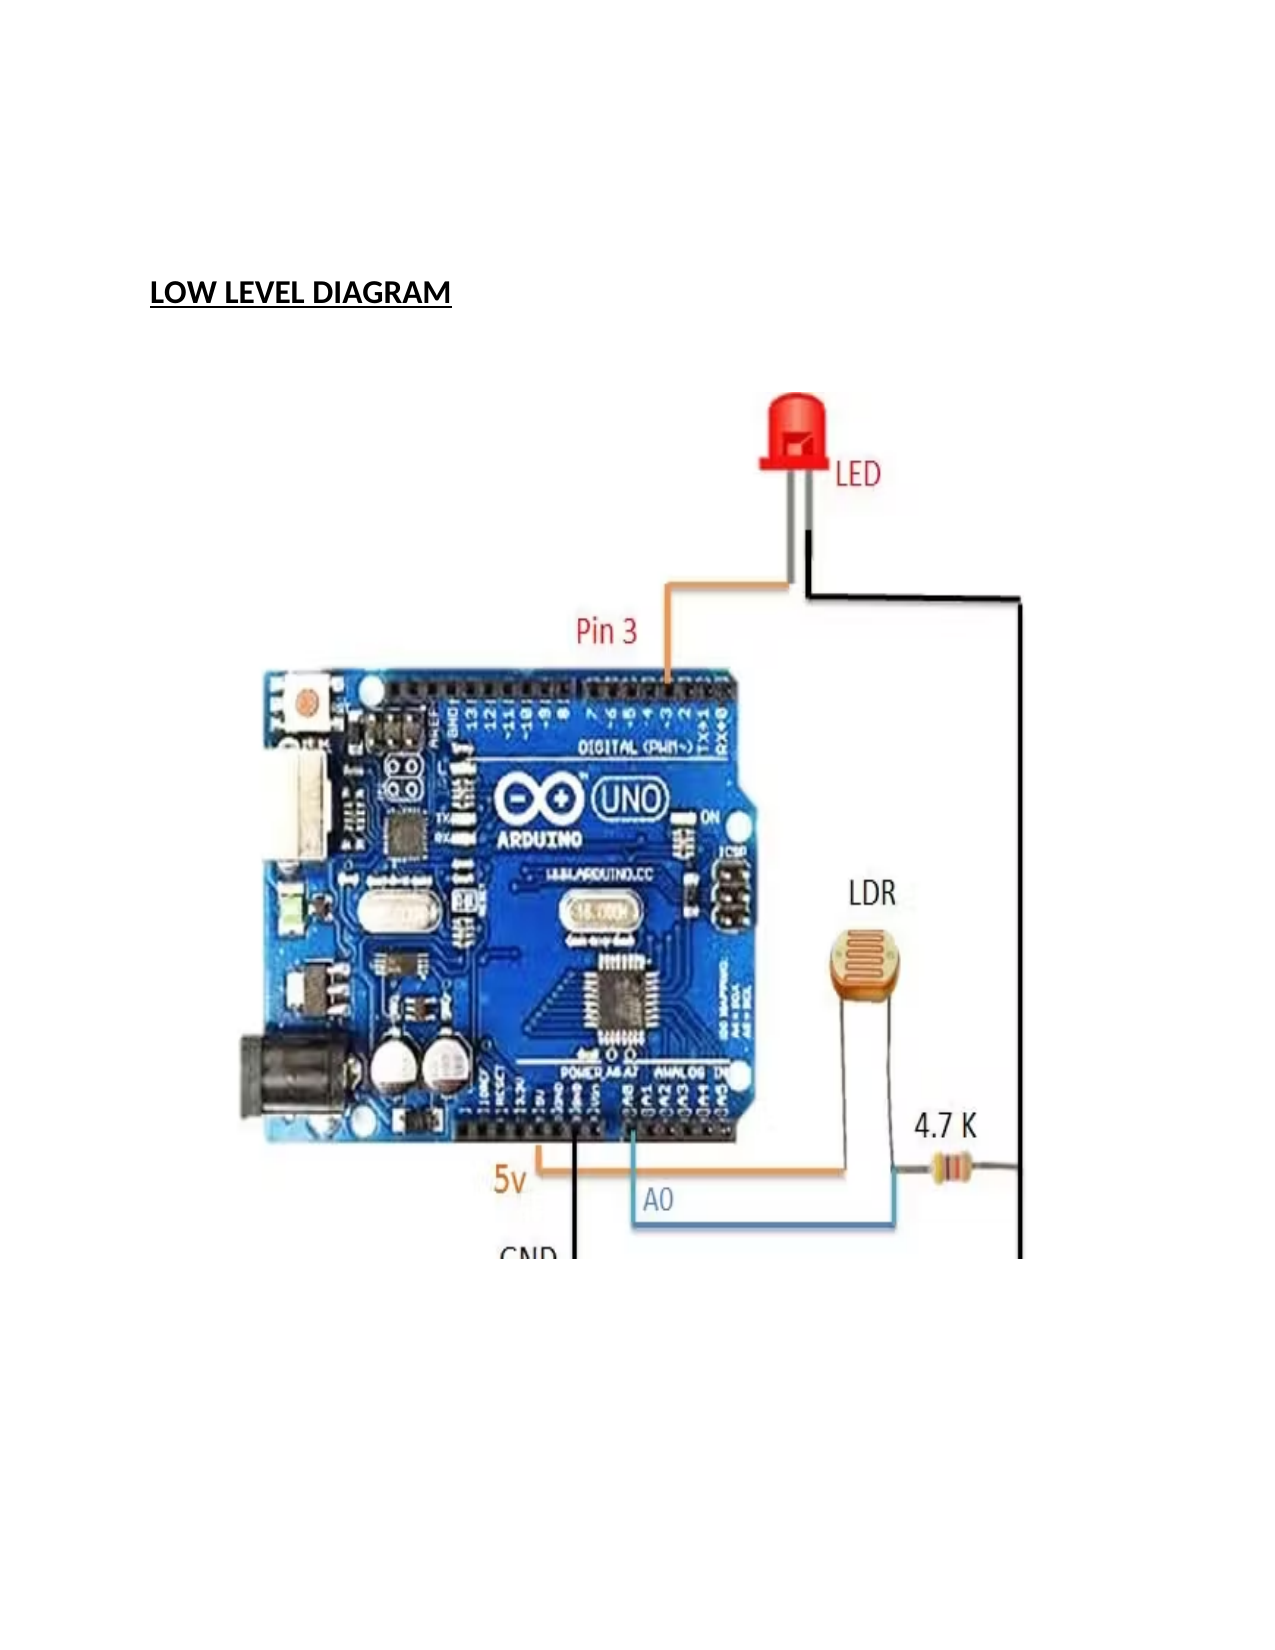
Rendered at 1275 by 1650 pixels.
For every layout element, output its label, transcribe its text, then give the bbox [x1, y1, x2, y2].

text LOW LEVEL DIAGRAM [150, 271, 1125, 312]
